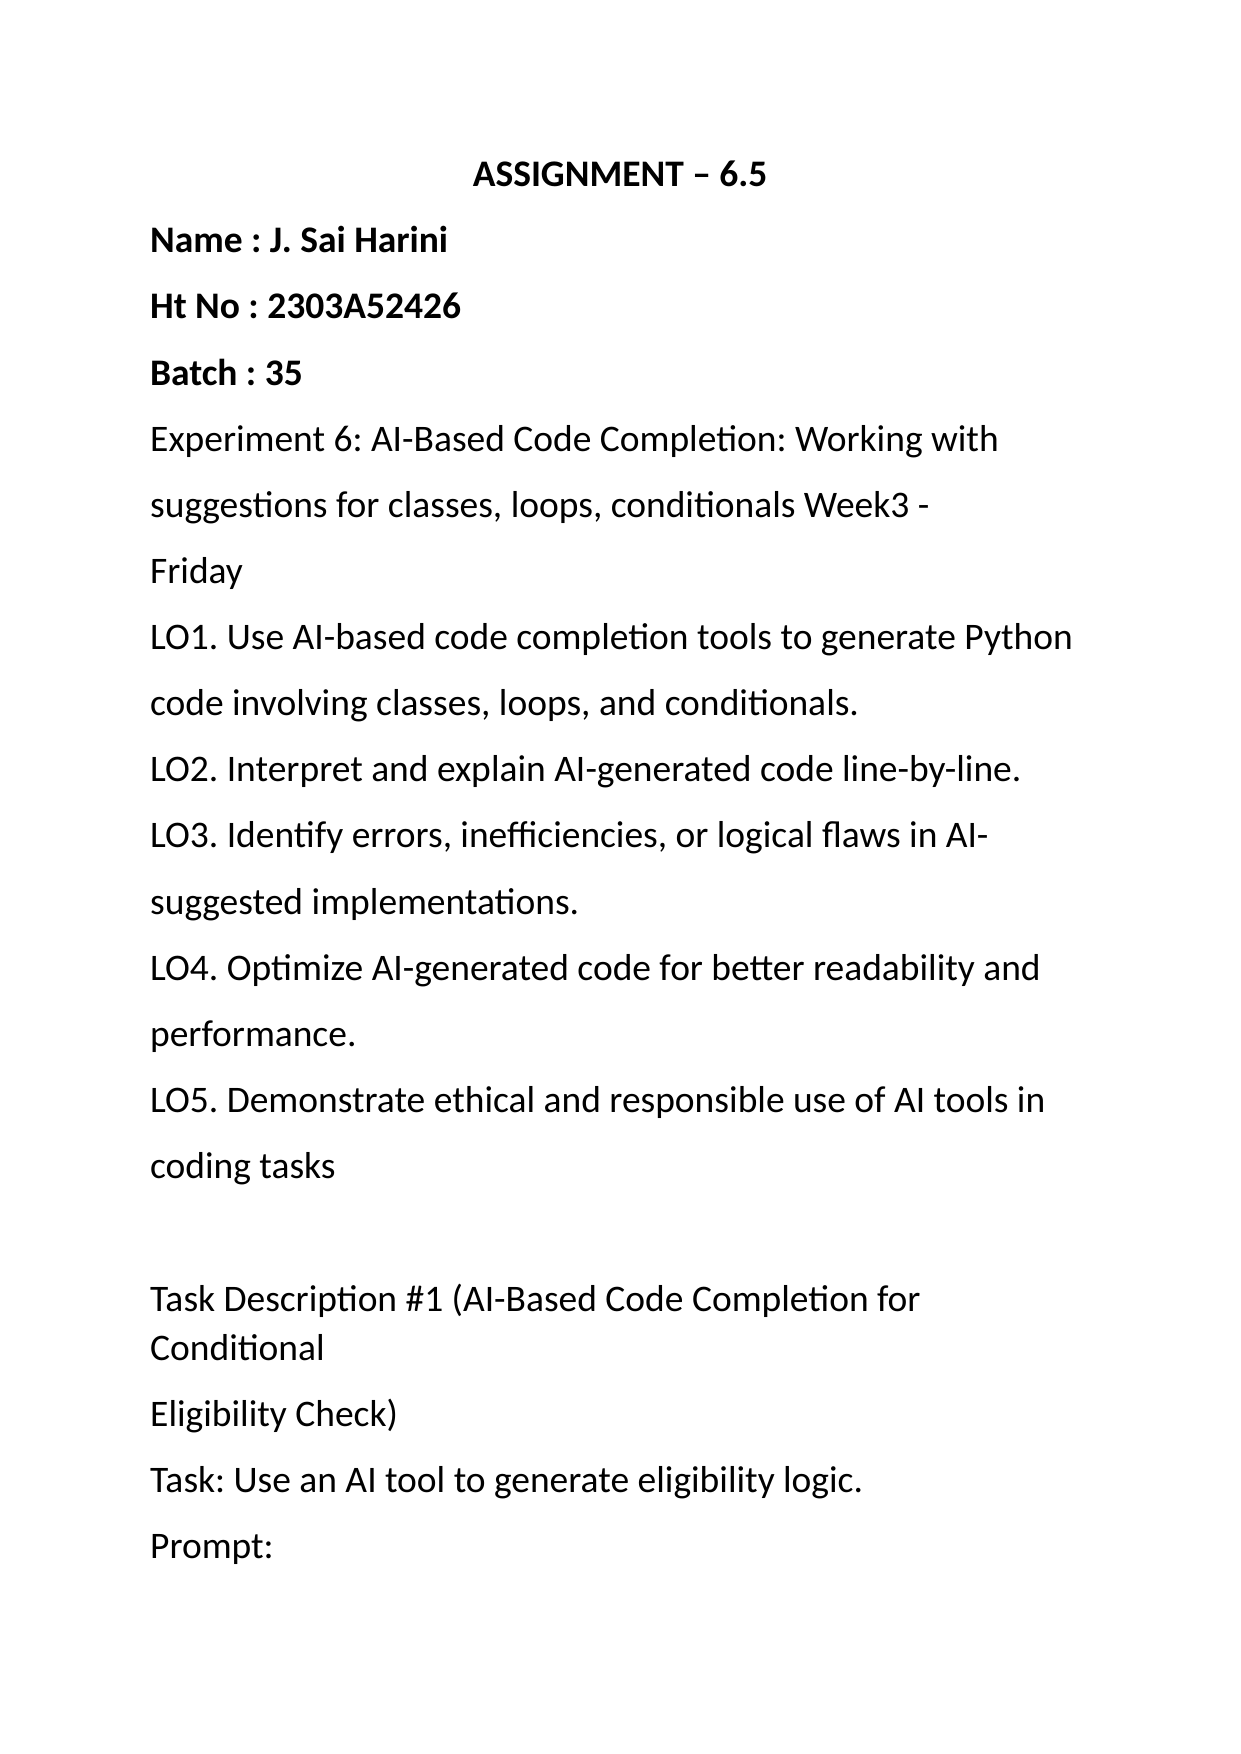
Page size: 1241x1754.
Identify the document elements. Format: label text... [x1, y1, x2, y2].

text performance. [150, 1010, 1090, 1056]
text Task: Use an AI tool to generate eligibility logic. [150, 1456, 1090, 1502]
text code involving classes, loops, and conditionals. [150, 679, 1090, 725]
text Task Description #1 (AI-Based Code Completion for Conditional [150, 1274, 1090, 1370]
text Experiment 6: AI-Based Code Completion: Working with [150, 414, 1090, 460]
text suggested implementations. [150, 878, 1090, 923]
text Friday [150, 547, 1090, 593]
text Prompt: [150, 1522, 1090, 1568]
text suggestions for classes, loops, conditionals Week3 - [150, 481, 1090, 527]
text Ht No : 2303A52426 [150, 282, 1090, 328]
text Eligibility Check) [150, 1390, 1090, 1436]
text LO3. Identify errors, inefficiencies, or logical flaws in AI- [150, 811, 1090, 857]
text Batch : 35 [150, 348, 1090, 394]
text ASSIGNMENT – 6.5 [150, 150, 1090, 196]
text Name : J. Sai Harini [150, 216, 1090, 262]
text LO4. Optimize AI-generated code for better readability and [150, 944, 1090, 989]
text LO1. Use AI-based code completion tools to generate Python [150, 613, 1090, 659]
text coding tasks [150, 1142, 1090, 1188]
text LO2. Interpret and explain AI-generated code line-by-line. [150, 745, 1090, 791]
text LO5. Demonstrate ethical and responsible use of AI tools in [150, 1076, 1090, 1122]
